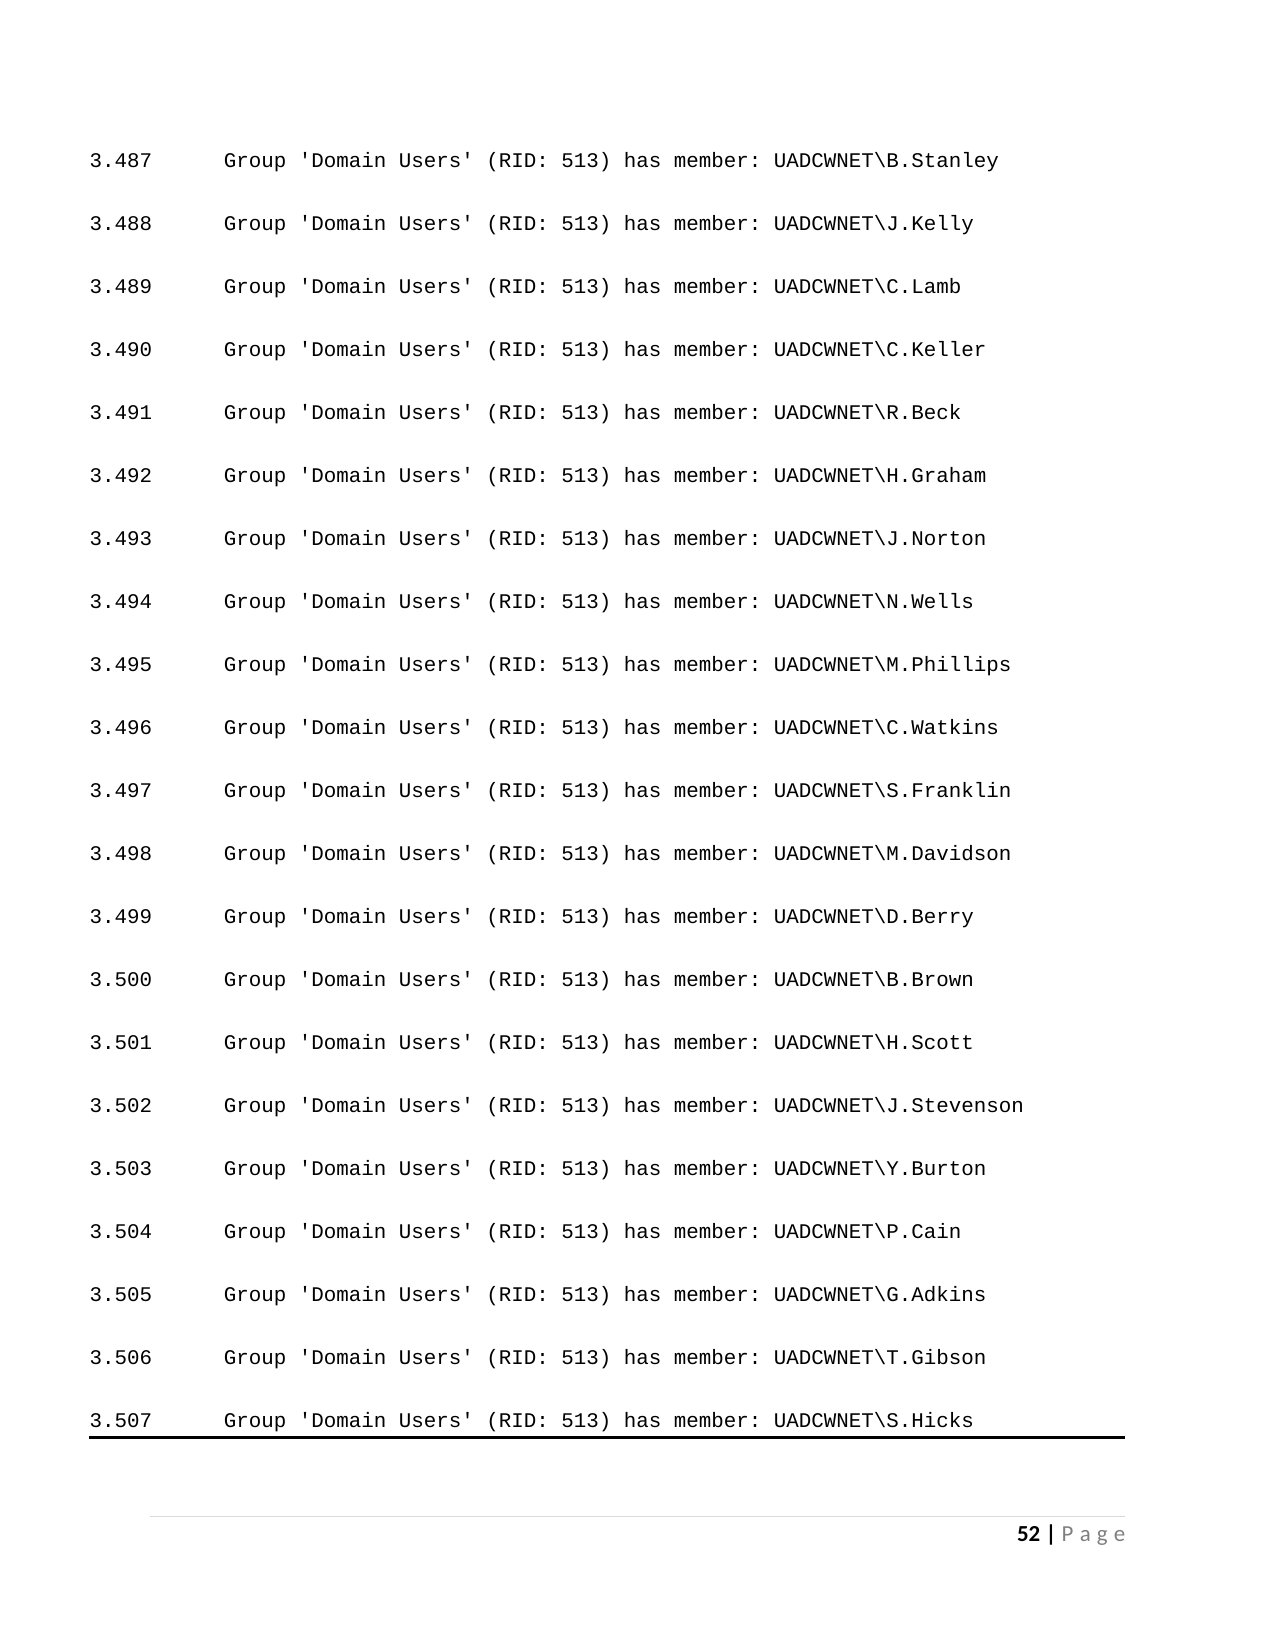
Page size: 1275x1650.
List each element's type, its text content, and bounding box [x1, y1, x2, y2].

subtitle Group 'Domain Users' (RID: 513) has member: UADCWNET\T.Gibson [89, 1347, 1125, 1371]
subtitle Group 'Domain Users' (RID: 513) has member: UADCWNET\B.Stanley [89, 150, 1125, 174]
subtitle Group 'Domain Users' (RID: 513) has member: UADCWNET\S.Franklin [89, 780, 1125, 804]
subtitle Group 'Domain Users' (RID: 513) has member: UADCWNET\J.Stevenson [89, 1095, 1125, 1119]
subtitle Group 'Domain Users' (RID: 513) has member: UADCWNET\B.Brown [89, 969, 1125, 993]
subtitle Group 'Domain Users' (RID: 513) has member: UADCWNET\J.Kelly [89, 213, 1125, 237]
subtitle Group 'Domain Users' (RID: 513) has member: UADCWNET\C.Keller [89, 339, 1125, 363]
subtitle Group 'Domain Users' (RID: 513) has member: UADCWNET\H.Scott [89, 1032, 1125, 1056]
subtitle Group 'Domain Users' (RID: 513) has member: UADCWNET\C.Watkins [89, 717, 1125, 741]
subtitle Group 'Domain Users' (RID: 513) has member: UADCWNET\R.Beck [89, 402, 1125, 426]
subtitle Group 'Domain Users' (RID: 513) has member: UADCWNET\Y.Burton [89, 1158, 1125, 1182]
subtitle Group 'Domain Users' (RID: 513) has member: UADCWNET\H.Graham [89, 465, 1125, 489]
subtitle Group 'Domain Users' (RID: 513) has member: UADCWNET\J.Norton [89, 528, 1125, 552]
subtitle Group 'Domain Users' (RID: 513) has member: UADCWNET\M.Phillips [89, 654, 1125, 678]
subtitle Group 'Domain Users' (RID: 513) has member: UADCWNET\N.Wells [89, 591, 1125, 615]
subtitle Group 'Domain Users' (RID: 513) has member: UADCWNET\D.Berry [89, 906, 1125, 930]
subtitle Group 'Domain Users' (RID: 513) has member: UADCWNET\M.Davidson [89, 843, 1125, 867]
subtitle Group 'Domain Users' (RID: 513) has member: UADCWNET\S.Hicks [89, 1410, 1125, 1436]
subtitle Group 'Domain Users' (RID: 513) has member: UADCWNET\C.Lamb [89, 276, 1125, 300]
subtitle Group 'Domain Users' (RID: 513) has member: UADCWNET\G.Adkins [89, 1284, 1125, 1308]
subtitle Group 'Domain Users' (RID: 513) has member: UADCWNET\P.Cain [89, 1221, 1125, 1245]
